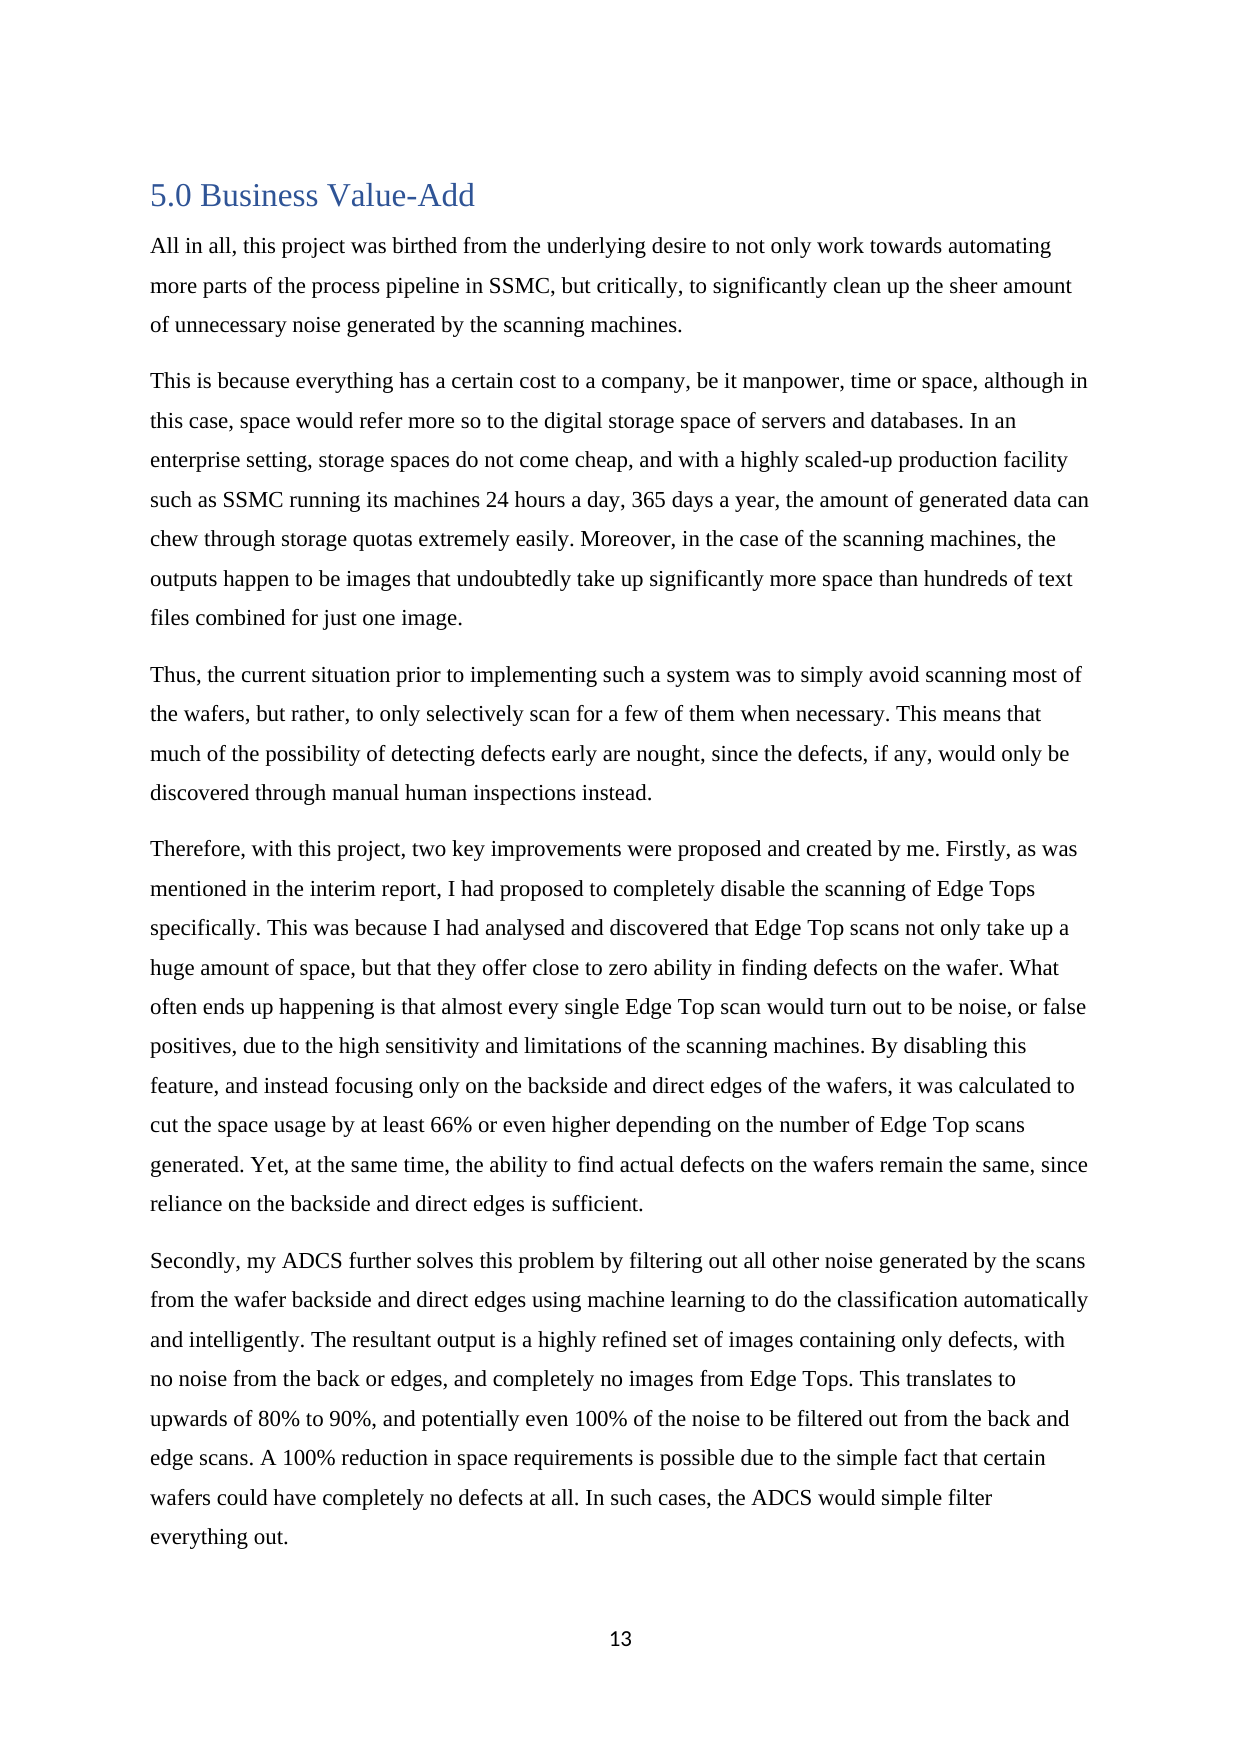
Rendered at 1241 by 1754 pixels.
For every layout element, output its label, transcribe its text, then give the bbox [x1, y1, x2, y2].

text Therefore, with this project, two key improvements were proposed and created by me. Firstly, as was mentioned in the interim report, I had proposed to completely disable the scanning of Edge Tops specifically. This was because I had analysed and discovered that Edge Top scans not only take up a huge amount of space, but that they offer close to zero ability in finding defects on the wafer. What often ends up happening is that almost every single Edge Top scan would turn out to be noise, or false positives, due to the high sensitivity and limitations of the scanning machines. By disabling this feature, and instead focusing only on the backside and direct edges of the wafers, it was calculated to cut the space usage by at least 66% or even higher depending on the number of Edge Top scans generated. Yet, at the same time, the ability to find actual defects on the wafers remain the same, since reliance on the backside and direct edges is sufficient. [150, 835, 1090, 1217]
subtitle 5.0 Business Value-Add [150, 175, 1090, 213]
text This is because everything has a certain cost to a company, be it manpower, time or space, although in this case, space would refer more so to the digital storage space of servers and databases. In an enterprise setting, storage spaces do not come cheap, and with a highly scaled-up production facility such as SSMC running its machines 24 hours a day, 365 days a year, the amount of generated data can chew through storage quotas extremely easily. Moreover, in the case of the scanning machines, the outputs happen to be images that undoubtedly take up significantly more space than hundreds of text files combined for just one image. [150, 368, 1090, 631]
text All in all, this project was birthed from the underlying desire to not only work towards automating more parts of the process pipeline in SSMC, but critically, to significantly clean up the sheer amount of unnecessary noise generated by the scanning machines. [150, 232, 1090, 338]
text Thus, the current situation prior to implementing such a system was to simply avoid scanning most of the wafers, but rather, to only selectively scan for a few of them when necessary. This means that much of the possibility of detecting defects early are nought, since the defects, if any, would only be discovered through manual human inspections instead. [150, 661, 1090, 805]
text Secondly, my ADCS further solves this problem by filtering out all other noise generated by the scans from the wafer backside and direct edges using machine learning to do the classification automatically and intelligently. The resultant output is a highly refined set of images containing only defects, with no noise from the back or edges, and completely no images from Edge Tops. This translates to upwards of 80% to 90%, and potentially even 100% of the noise to be filtered out from the back and edge scans. A 100% reduction in space requirements is possible due to the simple fact that certain wafers could have completely no defects at all. In such cases, the ADCS would simple filter everything out. [150, 1247, 1090, 1549]
